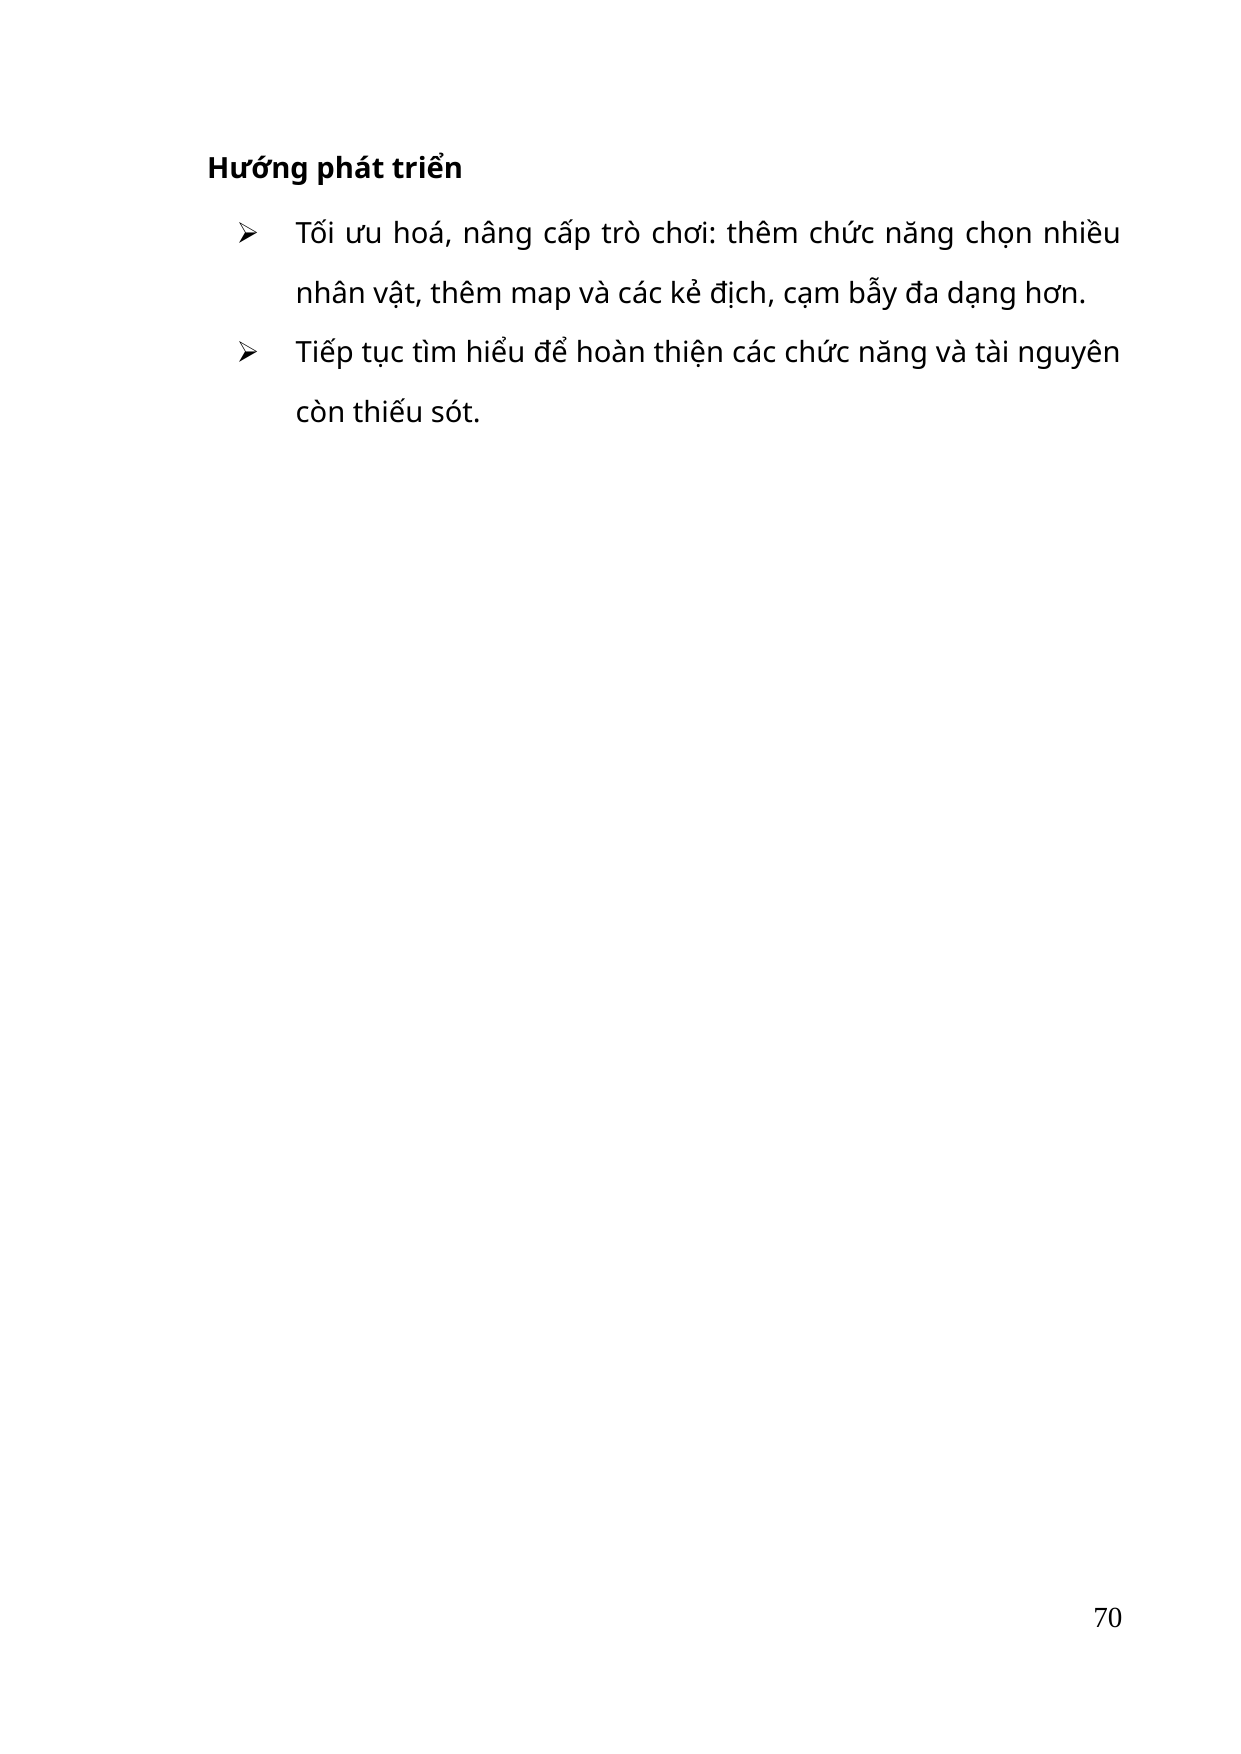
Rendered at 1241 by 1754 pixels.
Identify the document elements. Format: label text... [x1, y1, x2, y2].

list Tiếp tục tìm hiểu để hoàn thiện các chức năng và tài nguyên còn thiếu sót. [236, 331, 1122, 431]
list Tối ưu hoá, nâng cấp trò chơi: thêm chức năng chọn nhiều nhân vật, thêm map và các kẻ địch, cạm bẫy đa dạng hơn. [236, 212, 1122, 312]
subtitle Hướng phát triển [207, 148, 1122, 187]
